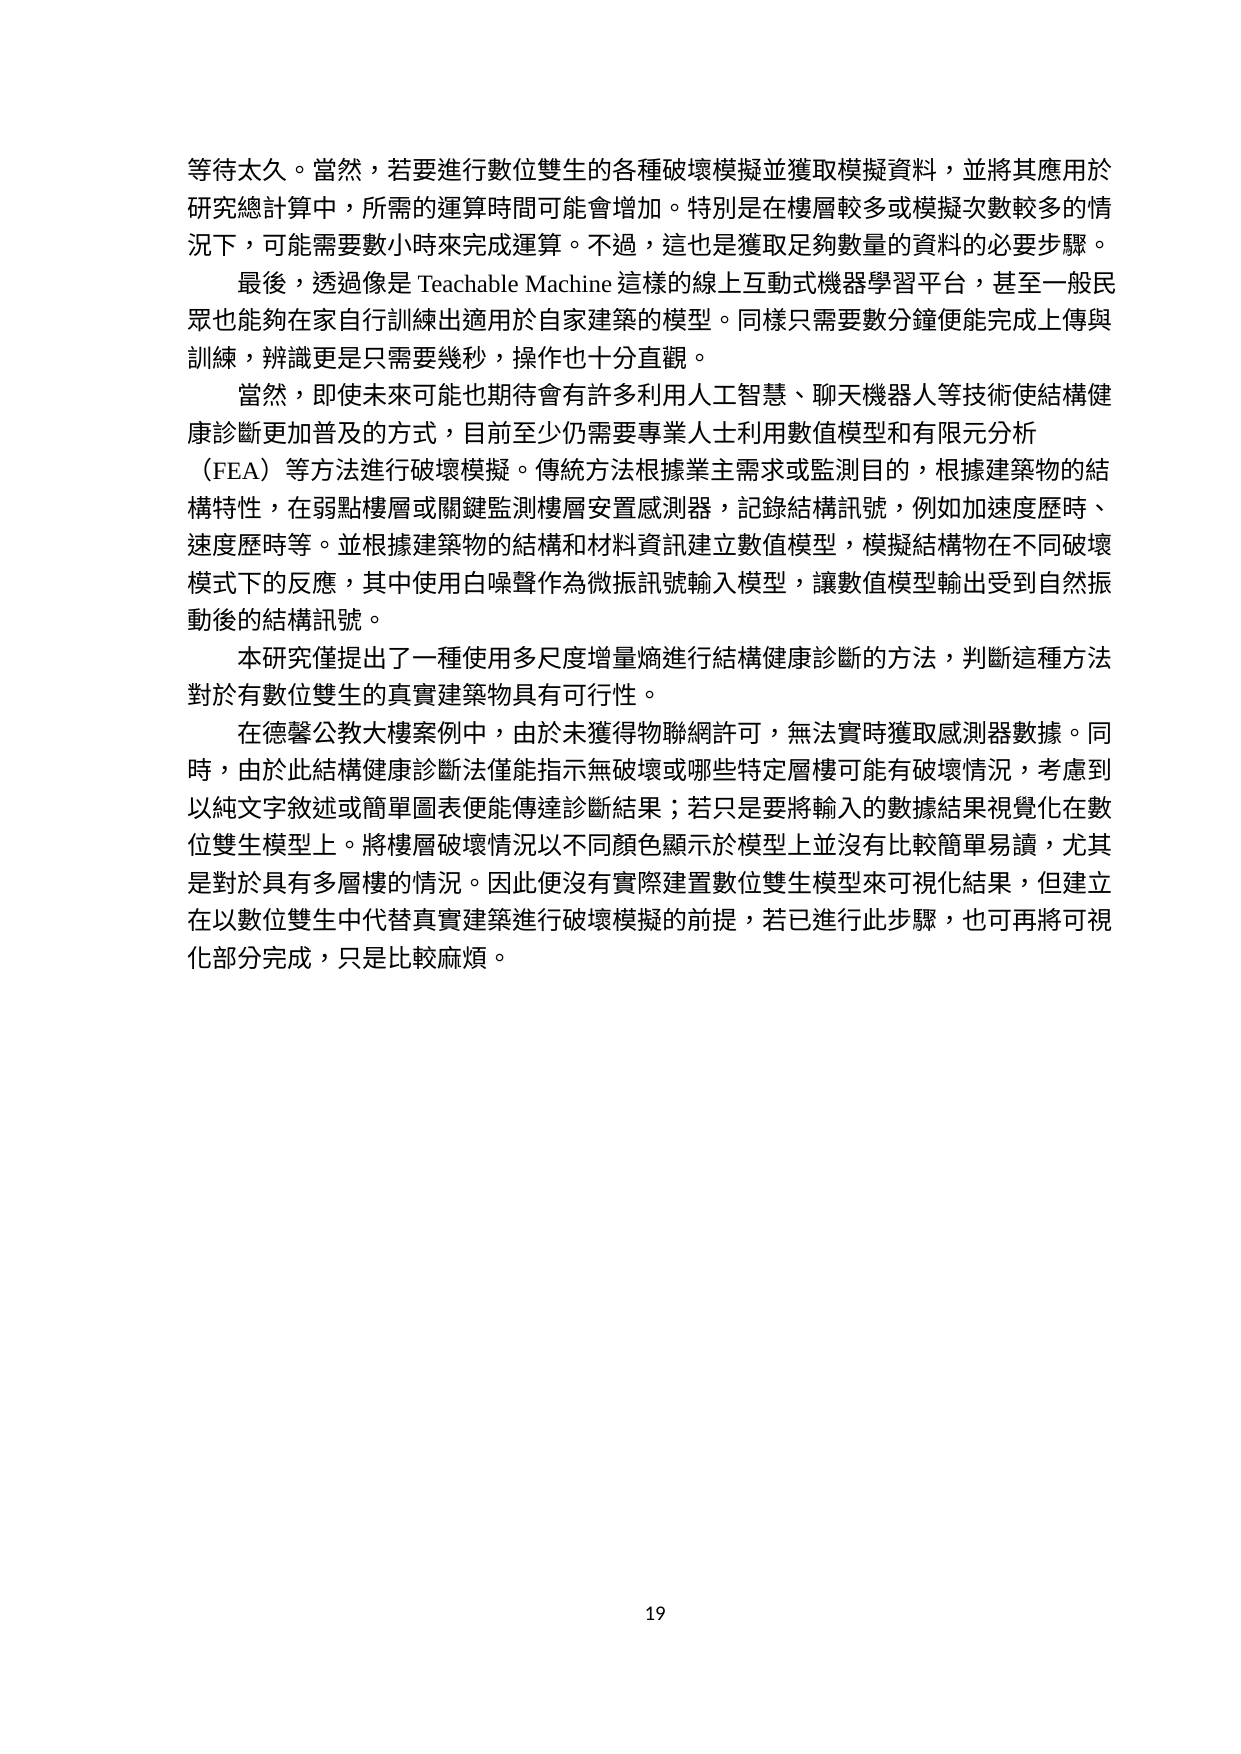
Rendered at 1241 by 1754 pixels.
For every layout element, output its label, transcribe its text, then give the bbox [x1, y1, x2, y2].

text 當然，即使未來可能也期待會有許多利用人工智慧、聊天機器人等技術使結構健康診斷更加普及的方式，目前至少仍需要專業人士利用數值模型和有限元分析（FEA）等方法進行破壞模擬。傳統方法根據業主需求或監測目的，根據建築物的結構特性，在弱點樓層或關鍵監測樓層安置感測器，記錄結構訊號，例如加速度歷時、速度歷時等。並根據建築物的結構和材料資訊建立數值模型，模擬結構物在不同破壞模式下的反應，其中使用白噪聲作為微振訊號輸入模型，讓數值模型輸出受到自然振動後的結構訊號。 [187, 375, 1122, 637]
text 在德馨公教大樓案例中，由於未獲得物聯網許可，無法實時獲取感測器數據。同時，由於此結構健康診斷法僅能指示無破壞或哪些特定層樓可能有破壞情況，考慮到以純文字敘述或簡單圖表便能傳達診斷結果；若只是要將輸入的數據結果視覺化在數位雙生模型上。將樓層破壞情況以不同顏色顯示於模型上並沒有比較簡單易讀，尤其是對於具有多層樓的情況。因此便沒有實際建置數位雙生模型來可視化結果，但建立在以數位雙生中代替真實建築進行破壞模擬的前提，若已進行此步驟，也可再將可視化部分完成，只是比較麻煩。 [187, 712, 1122, 975]
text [187, 150, 1122, 262]
text 本研究僅提出了一種使用多尺度增量熵進行結構健康診斷的方法，判斷這種方法對於有數位雙生的真實建築物具有可行性。 [187, 637, 1122, 712]
text 最後，透過像是Teachable Machine這樣的線上互動式機器學習平台，甚至一般民眾也能夠在家自行訓練出適用於自家建築的模型。同樣只需要數分鐘便能完成上傳與訓練，辨識更是只需要幾秒，操作也十分直觀。 [187, 262, 1122, 375]
